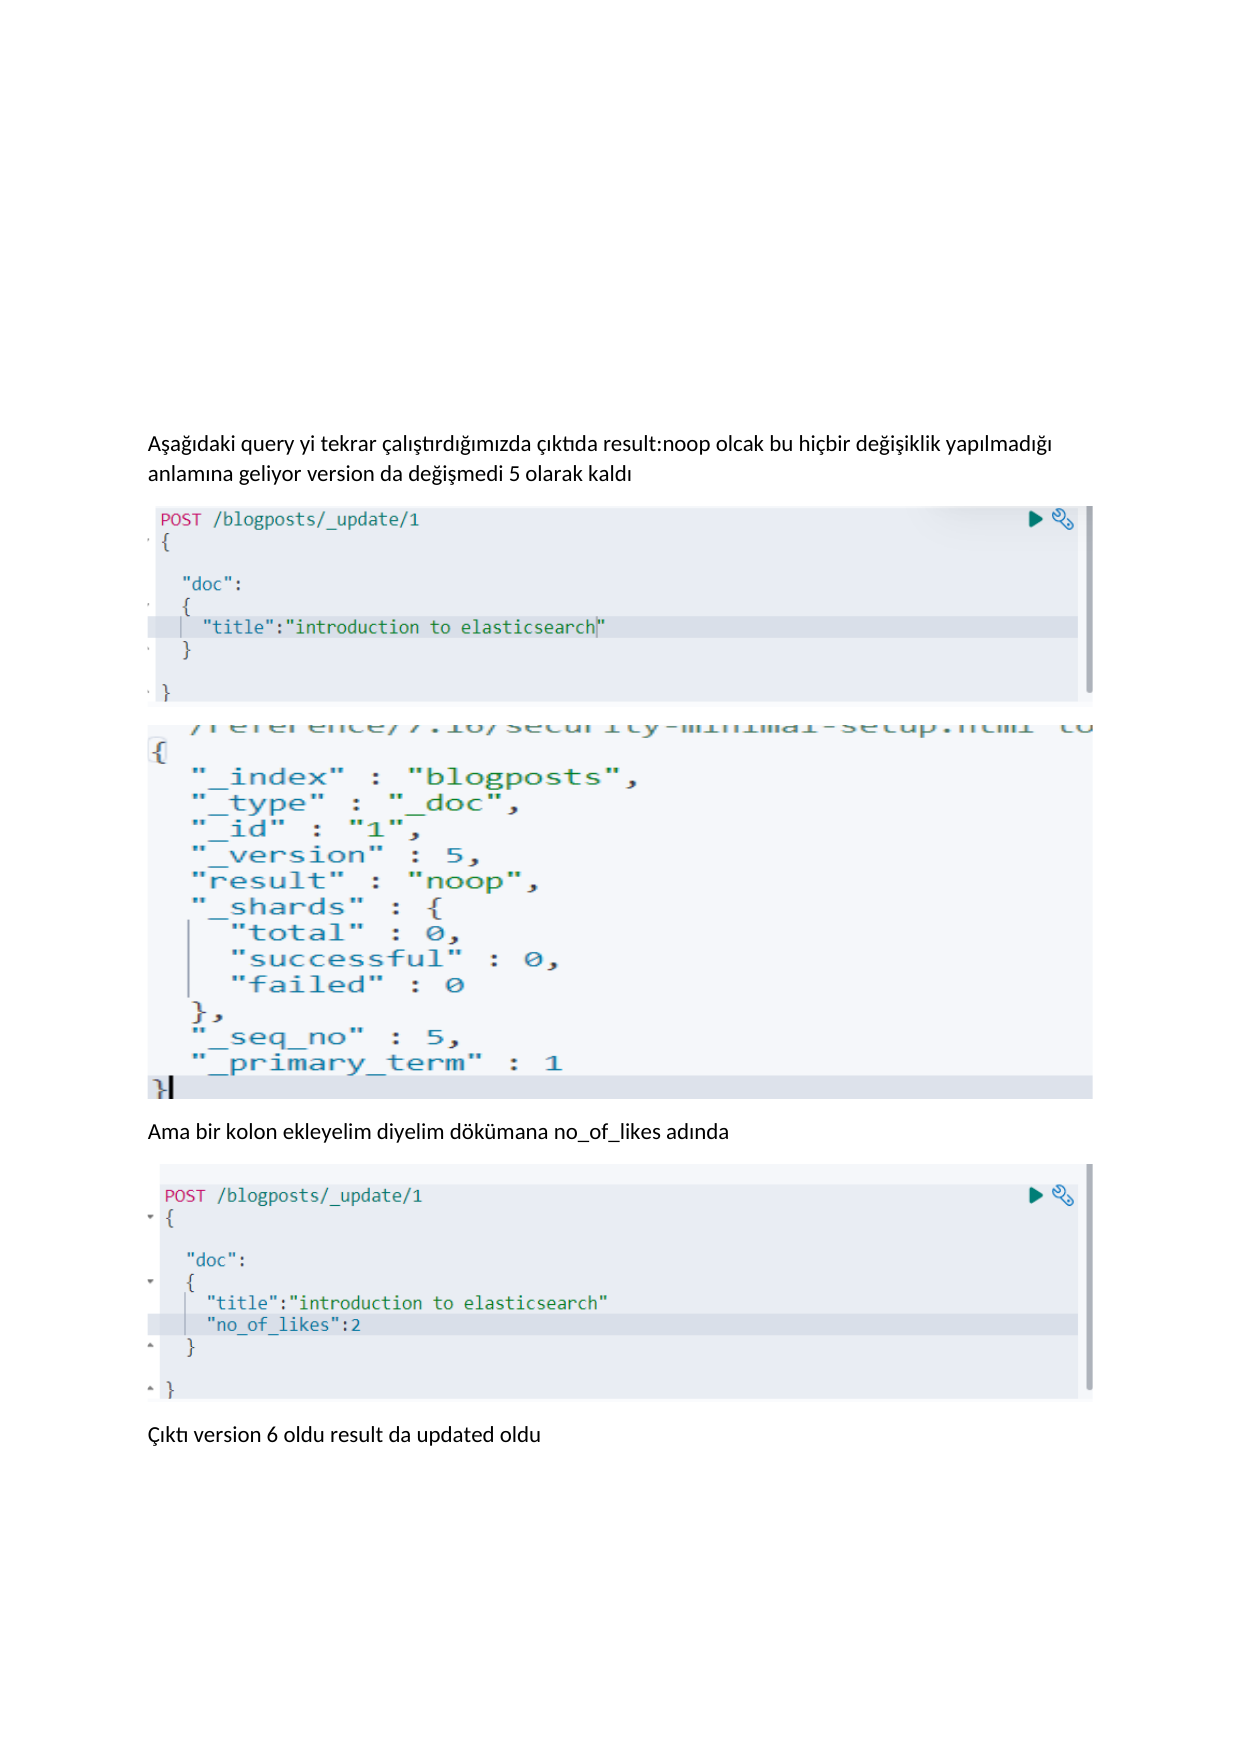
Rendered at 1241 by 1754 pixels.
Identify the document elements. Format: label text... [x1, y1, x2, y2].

picture [147, 1164, 1093, 1402]
picture [147, 506, 1093, 707]
picture [147, 725, 1093, 1099]
text Aşağıdaki query yi tekrar çalıştırdığımızda çıktıda result:noop olcak bu hiçbir değişiklik yapılmadığı anlamına geliyor version da değişmedi 5 olarak kaldı [148, 429, 1093, 487]
text Çıktı version 6 oldu result da updated oldu [148, 1421, 1093, 1448]
text Ama bir kolon ekleyelim diyelim dökümana no_of_likes adında [148, 1117, 1093, 1145]
